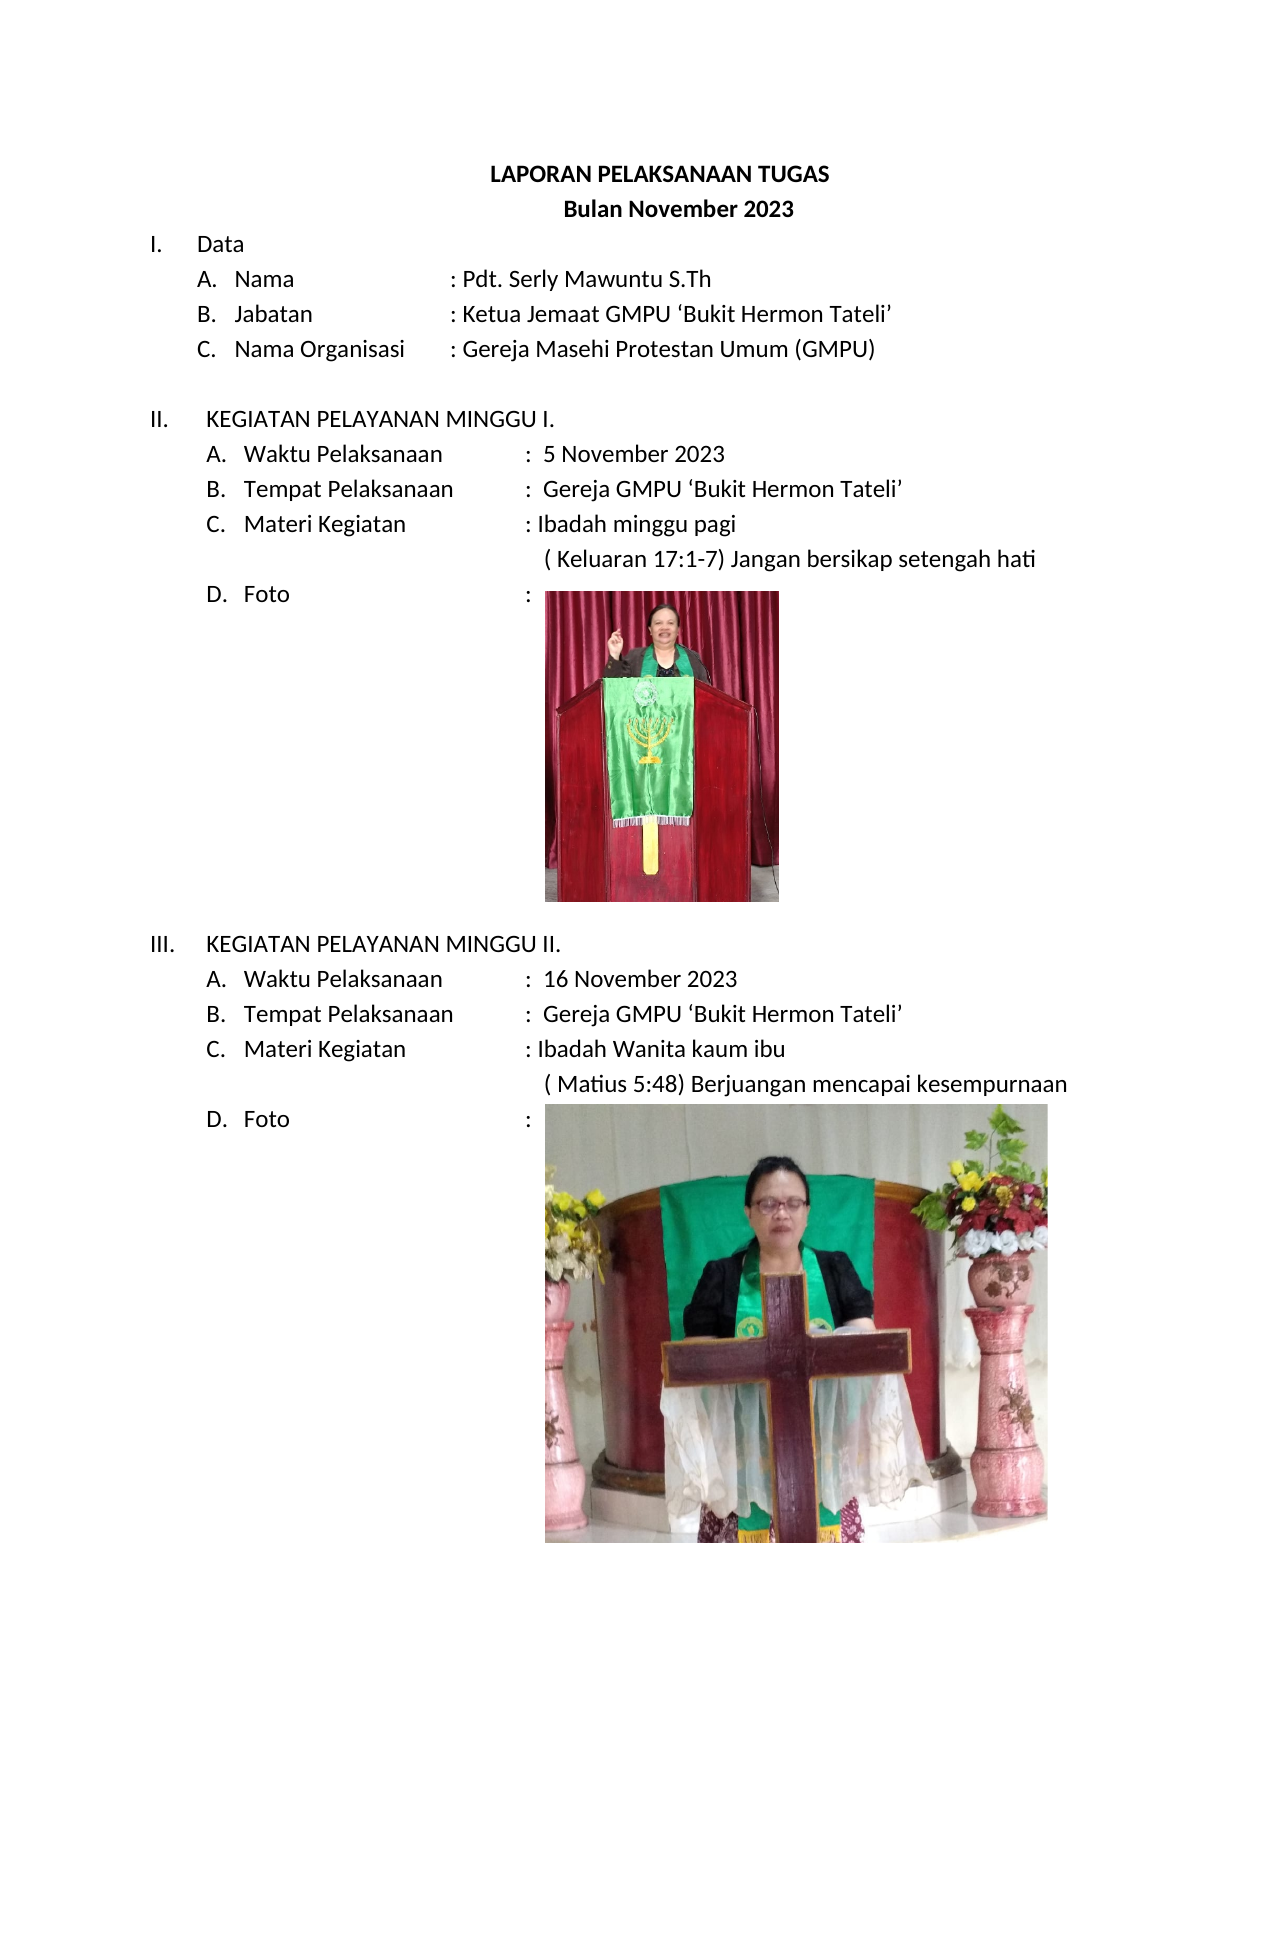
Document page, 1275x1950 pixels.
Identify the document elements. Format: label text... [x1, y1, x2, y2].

list Data [150, 229, 1170, 259]
text Bulan November 2023 [150, 194, 1170, 224]
list ( Keluaran 17:1-7) Jangan bersikap setengah hati [544, 544, 1170, 574]
list Waktu Pelaksanaan : 16 November 2023 [206, 964, 1170, 994]
picture [545, 1134, 1048, 1543]
list ( Matius 5:48) Berjuangan mencapai kesempurnaan [544, 1069, 1170, 1099]
list Waktu Pelaksanaan : 5 November 2023 [206, 439, 1170, 469]
list Materi Kegiatan : Ibadah minggu pagi [206, 509, 1170, 539]
text LAPORAN PELAKSANAAN TUGAS [150, 159, 1170, 189]
list Tempat Pelaksanaan : Gereja GMPU ‘Bukit Hermon Tateli’ [206, 474, 1170, 504]
list Tempat Pelaksanaan : Gereja GMPU ‘Bukit Hermon Tateli’ [206, 999, 1170, 1029]
list Nama : Pdt. Serly Mawuntu S.Th [197, 264, 1170, 294]
list Materi Kegiatan : Ibadah Wanita kaum ibu [206, 1034, 1170, 1064]
list KEGIATAN PELAYANAN MINGGU I. [150, 404, 1170, 434]
list Nama Organisasi : Gereja Masehi Protestan Umum (GMPU) [197, 334, 1170, 364]
list Foto : [206, 579, 1170, 609]
picture [545, 609, 779, 902]
list Foto : [206, 1104, 1170, 1134]
list Jabatan : Ketua Jemaat GMPU ‘Bukit Hermon Tateli’ [197, 299, 1170, 329]
list KEGIATAN PELAYANAN MINGGU II. [150, 929, 1170, 959]
